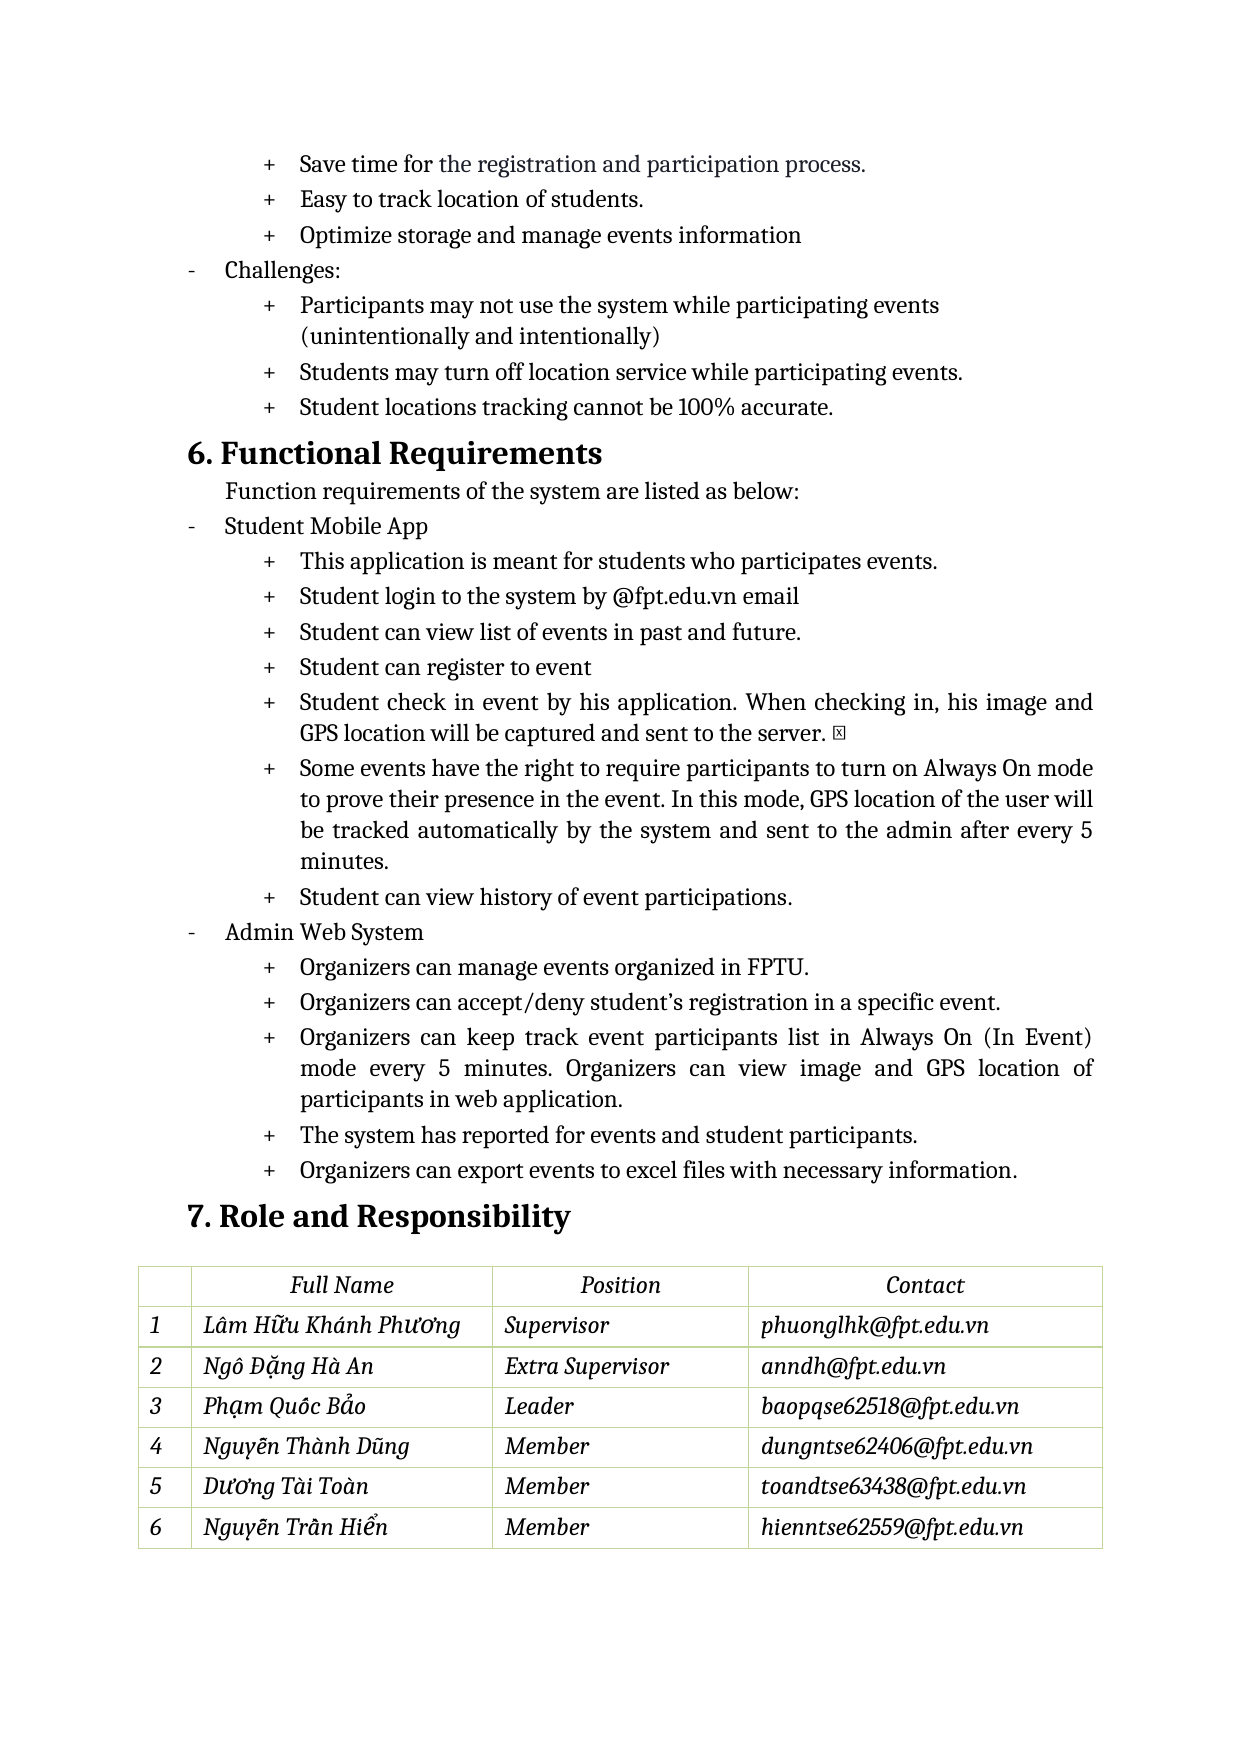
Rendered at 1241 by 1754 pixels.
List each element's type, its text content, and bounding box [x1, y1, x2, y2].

list Students may turn off location service while participating events. [262, 357, 1094, 386]
table_header Contact [749, 1267, 1102, 1306]
table_cell 4 [139, 1428, 191, 1467]
table_cell Phạm Quốc Bảo [192, 1388, 492, 1427]
text Function requirements of the system are listed as below: [225, 477, 1094, 505]
table_cell hienntse62559@fpt.edu.vn [749, 1508, 1102, 1547]
list Student locations tracking cannot be 100% accurate. [262, 393, 1094, 421]
list The system has reported for events and student participants. [262, 1121, 1094, 1149]
table_cell Extra Supervisor [493, 1348, 748, 1387]
table_cell Leader [493, 1388, 748, 1427]
subtitle 6. Functional Requirements [187, 434, 1094, 472]
list This application is meant for students who participates events. [262, 547, 1094, 576]
table_header Full Name [192, 1267, 492, 1306]
list Easy to track location of students. [262, 185, 1094, 214]
table_cell Ngô Đặng Hà An [192, 1348, 492, 1387]
list Participants may not use the system while participating events (unintentionally and intentionally) [262, 291, 1094, 351]
table_cell 2 [139, 1348, 191, 1387]
list Save time for the registration and participation process. [262, 150, 1094, 179]
list Optimize storage and manage events information [262, 221, 1094, 249]
table_cell baopqse62518@fpt.edu.vn [749, 1388, 1102, 1427]
list Organizers can accept/deny student’s registration in a specific event. [262, 988, 1094, 1017]
list Challenges: [187, 256, 1094, 285]
table_cell Member [493, 1428, 748, 1467]
list Student login to the system by @fpt.edu.vn email [262, 582, 1094, 611]
table_cell 1 [139, 1307, 191, 1346]
table_cell 6 [139, 1508, 191, 1547]
list Student can register to event [262, 653, 1094, 681]
list Organizers can export events to excel files with necessary information. [262, 1156, 1094, 1184]
list Student check in event by his application. When checking in, his image and GPS location will be captured and sent to the server.  [262, 688, 1094, 748]
list Organizers can manage events organized in FPTU. [262, 953, 1094, 982]
subtitle 7. Role and Responsibility [187, 1197, 1094, 1236]
table_cell Lâm Hữu Khánh Phương [192, 1307, 492, 1346]
list Student can view history of event participations. [262, 882, 1094, 911]
table_cell 3 [139, 1388, 191, 1427]
table_cell Member [493, 1508, 748, 1547]
list Student can view list of events in past and future. [262, 617, 1094, 646]
table_cell 5 [139, 1468, 191, 1507]
table_cell toandtse63438@fpt.edu.vn [749, 1468, 1102, 1507]
table_cell Member [493, 1468, 748, 1507]
list Organizers can keep track event participants list in Always On (In Event) mode every 5 minutes. Organizers can view image and GPS location of participants in web application. [262, 1023, 1094, 1114]
list Admin Web System [187, 918, 1094, 946]
table_cell Nguyễn Thành Dũng [192, 1428, 492, 1467]
table_cell anndh@fpt.edu.vn [749, 1348, 1102, 1387]
list Some events have the right to require participants to turn on Always On mode to prove their presence in the event. In this mode, GPS location of the user will be tracked automatically by the system and sent to the admin after every 5 minutes. [262, 754, 1094, 876]
list Student Mobile App [187, 512, 1094, 541]
table_header [139, 1267, 191, 1306]
table_cell dungntse62406@fpt.edu.vn [749, 1428, 1102, 1467]
table_header Position [493, 1267, 748, 1306]
table_cell Nguyễn Trần Hiển [192, 1508, 492, 1547]
table_cell phuonglhk@fpt.edu.vn [749, 1307, 1102, 1346]
table_cell Supervisor [493, 1307, 748, 1346]
table_cell Dương Tài Toàn [192, 1468, 492, 1507]
